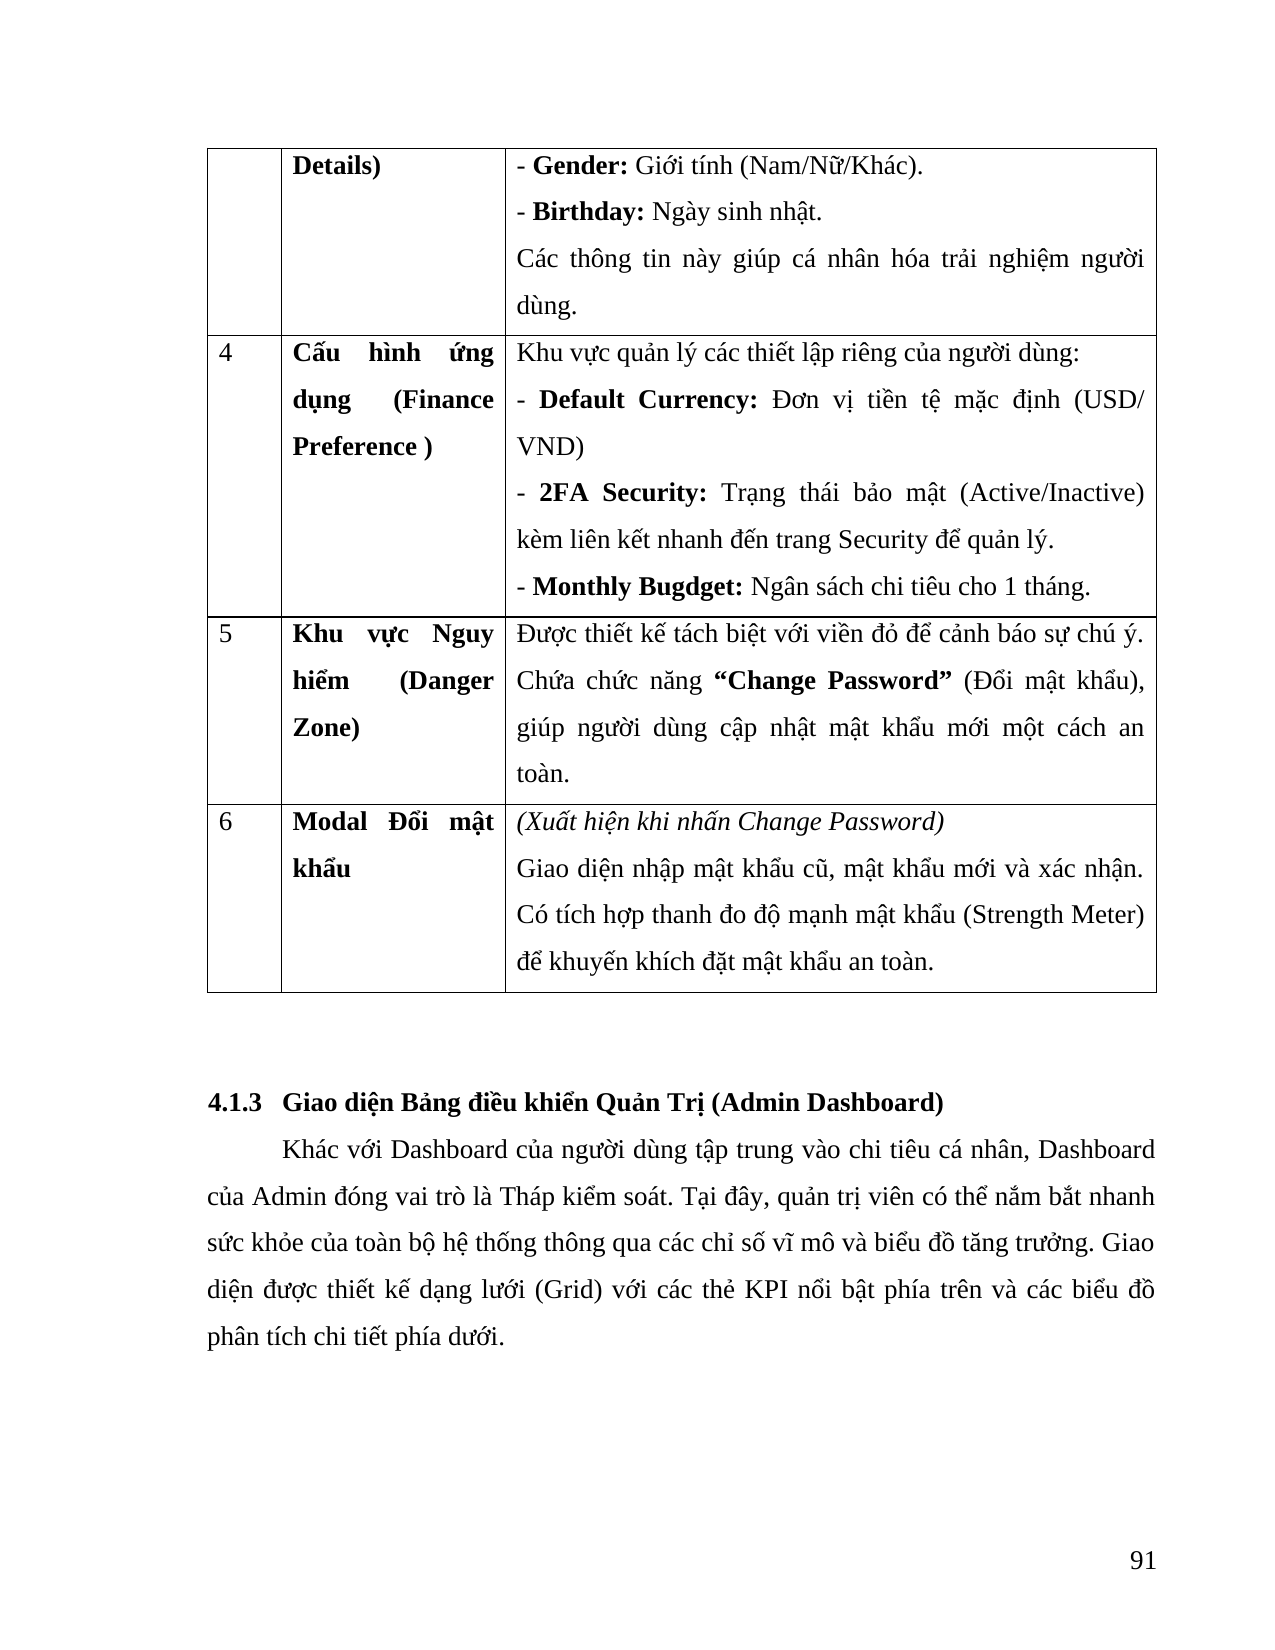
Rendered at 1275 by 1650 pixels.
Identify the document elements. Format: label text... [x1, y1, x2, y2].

table_cell Được thiết kế tách biệt với viền đỏ để cảnh báo sự chú ý. Chứa chức năng “Change Password” (Đổi mật khẩu), giúp người dùng cập nhật mật khẩu mới một cách an toàn. [506, 618, 1156, 804]
text Khác với Dashboard của người dùng tập trung vào chi tiêu cá nhân, Dashboard của Admin đóng vai trò là Tháp kiểm soát. Tại đây, quản trị viên có thể nắm bắt nhanh sức khỏe của toàn bộ hệ thống thông qua các chỉ số vĩ mô và biểu đồ tăng trưởng. Giao diện được thiết kế dạng lưới (Grid) với các thẻ KPI nổi bật phía trên và các biểu đồ phân tích chi tiết phía dưới. [207, 1133, 1157, 1351]
table_cell (Xuất hiện khi nhấn Change Password) Giao diện nhập mật khẩu cũ, mật khẩu mới và xác nhận. Có tích hợp thanh đo độ mạnh mật khẩu (Strength Meter) để khuyến khích đặt mật khẩu an toàn. [506, 805, 1156, 992]
table_cell 5 [208, 618, 281, 804]
table_cell Cấu hình ứng dụng (Finance Preference ) [282, 336, 505, 616]
table_cell Khu vực quản lý các thiết lập riêng của người dùng: - Default Currency: Đơn vị tiền tệ mặc định (USD/ VND) - 2FA Security: Trạng thái bảo mật (Active/Inactive) kèm liên kết nhanh đến trang Security để quản lý. - Monthly Bugdget: Ngân sách chi tiêu cho 1 tháng. [506, 336, 1156, 616]
table_cell 4 [208, 336, 281, 616]
table_cell Modal Đổi mật khẩu [282, 805, 505, 992]
table_cell Khu vực Nguy hiểm (Danger Zone) [282, 618, 505, 804]
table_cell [506, 149, 1156, 335]
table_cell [282, 149, 505, 335]
table_cell 6 [208, 805, 281, 992]
table_cell 3 [208, 149, 281, 335]
list Giao diện Bảng điều khiển Quản Trị (Admin Dashboard) [207, 1086, 1157, 1117]
